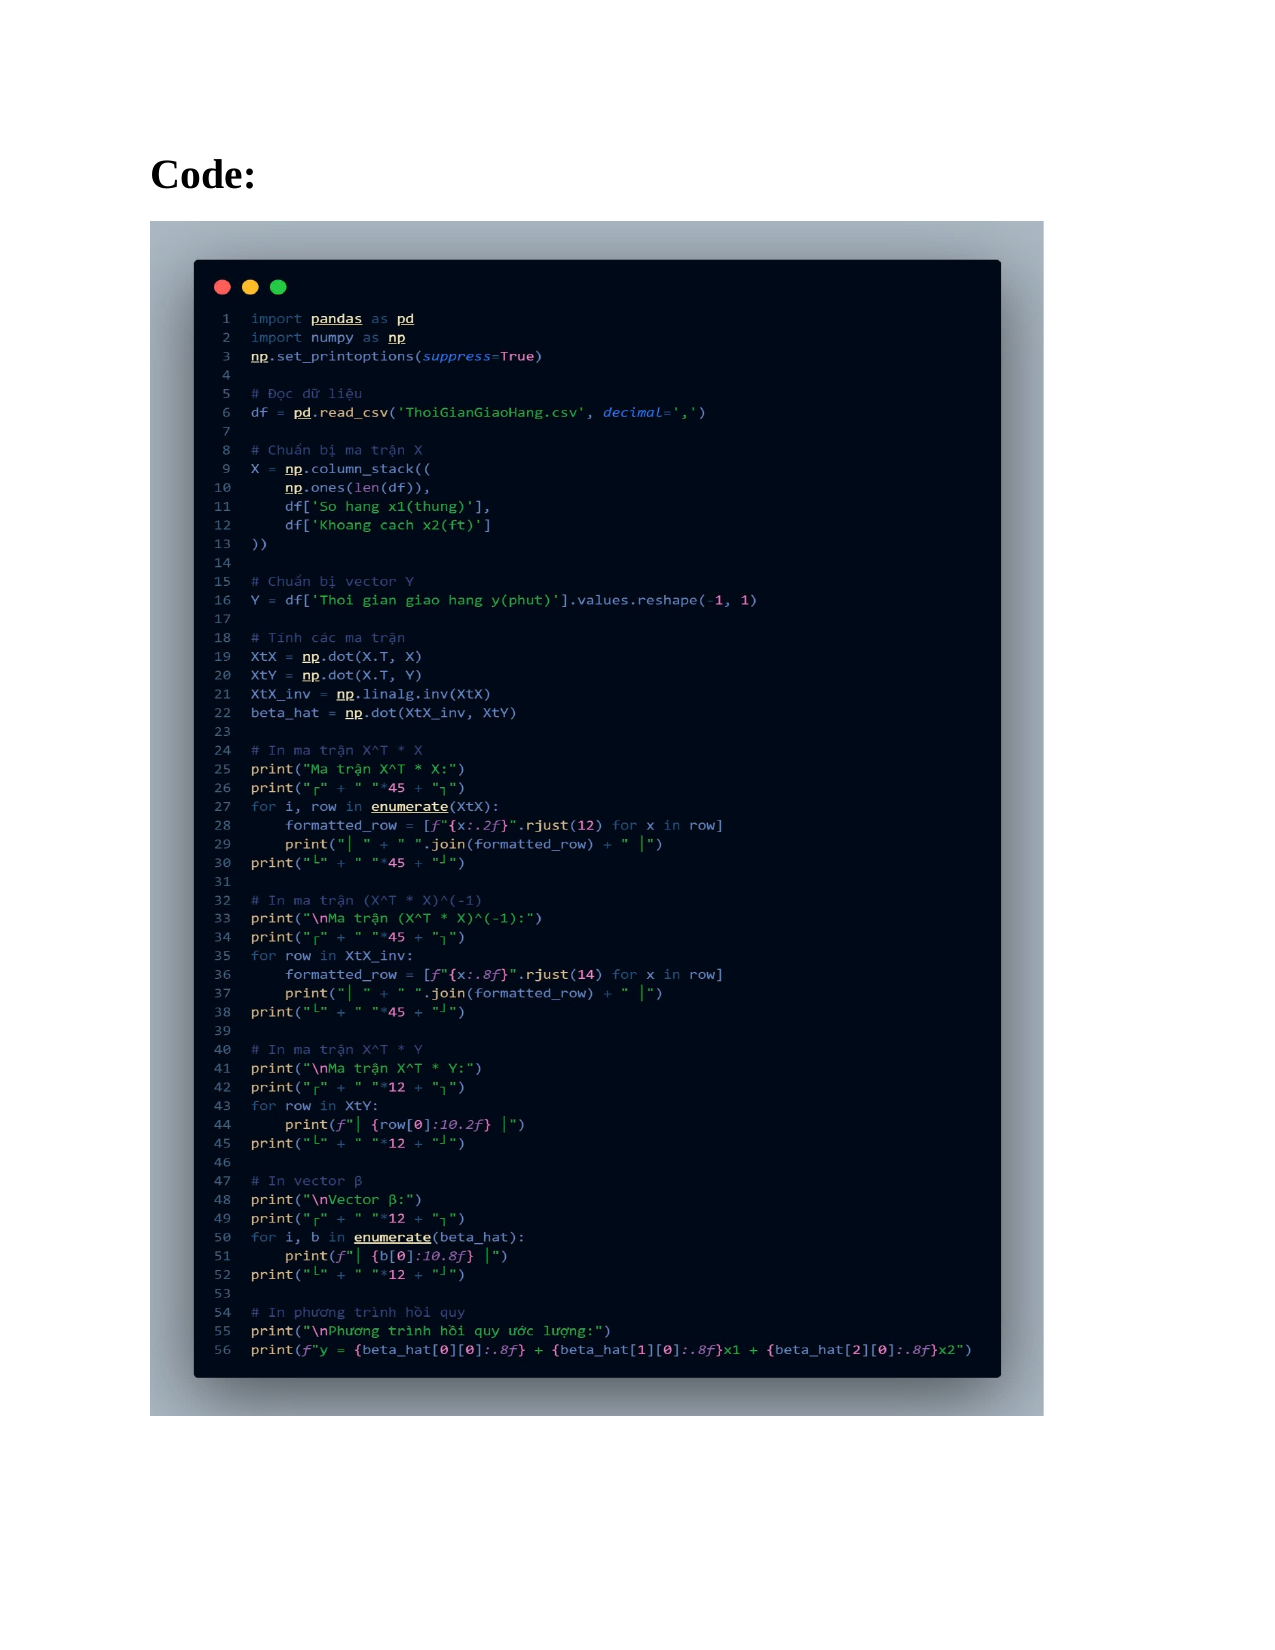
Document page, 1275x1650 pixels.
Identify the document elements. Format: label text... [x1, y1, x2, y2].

text Code: [150, 150, 1125, 198]
picture [150, 221, 1044, 1416]
